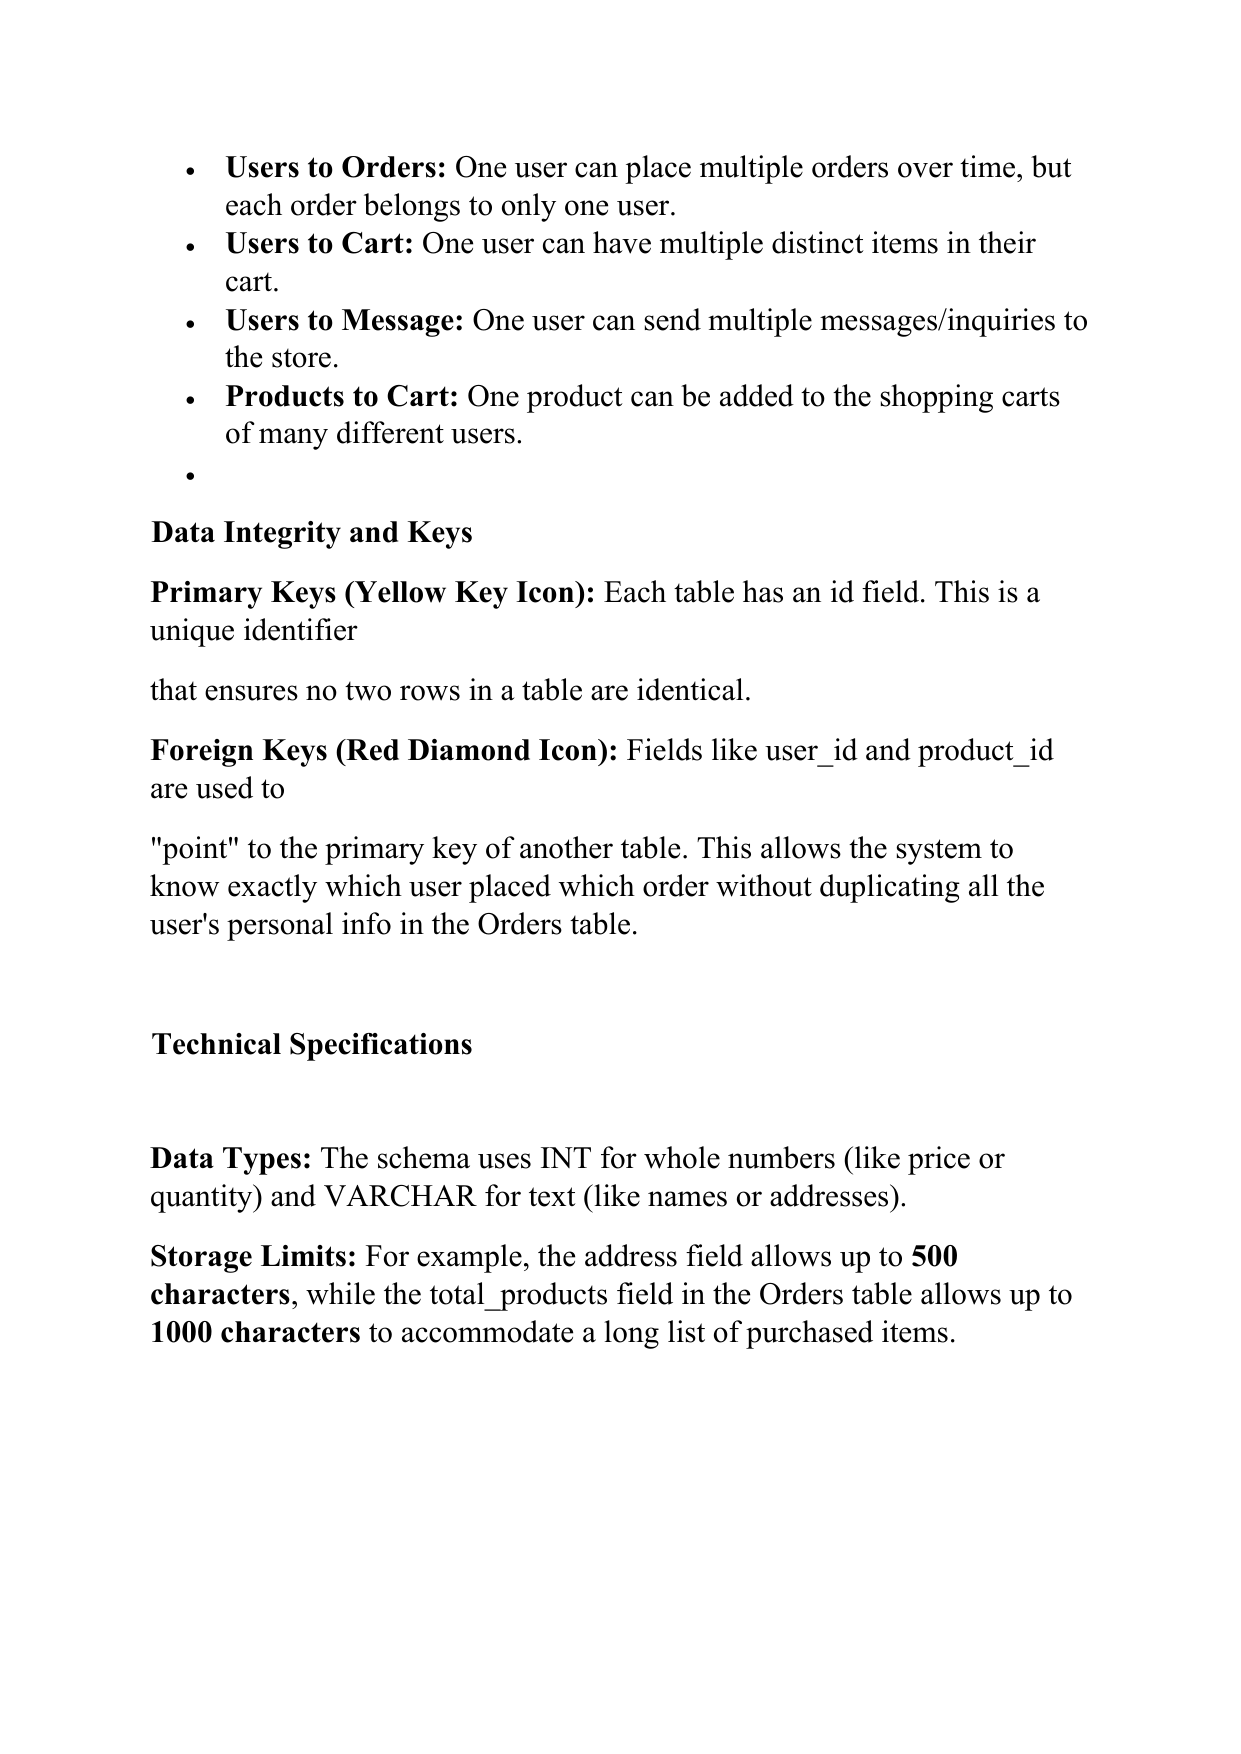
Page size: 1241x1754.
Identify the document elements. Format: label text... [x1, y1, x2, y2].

text Data Types: The schema uses INT for whole numbers (like price or quantity) and VARCHAR for text (like names or addresses). [150, 1140, 1090, 1213]
text Storage Limits: For example, the address field allows up to 500 characters, while the total_products field in the Orders table allows up to 1000 characters to accommodate a long list of purchased items. [150, 1238, 1090, 1349]
list Users to Orders: One user can place multiple orders over time, but each order belongs to only one user. [185, 150, 1090, 223]
text Primary Keys (Yellow Key Icon): Each table has an id field. This is a unique identifier [150, 574, 1090, 647]
text Data Integrity and Keys [151, 514, 1090, 549]
list Products to Cart: One product can be added to the shopping carts of many different users. [185, 378, 1090, 451]
list Users to Cart: One user can have multiple distinct items in their cart. [185, 226, 1090, 299]
text Foreign Keys (Red Diamond Icon): Fields like user_id and product_id are used to [150, 732, 1090, 805]
text that ensures no two rows in a table are identical. [150, 672, 1090, 707]
text "point" to the primary key of another table. This allows the system to know exactly which user placed which order without duplicating all the user's personal info in the Orders table. [150, 830, 1090, 941]
text Technical Specifications [151, 1026, 1090, 1061]
list Users to Message: One user can send multiple messages/inquiries to the store. [185, 302, 1090, 375]
